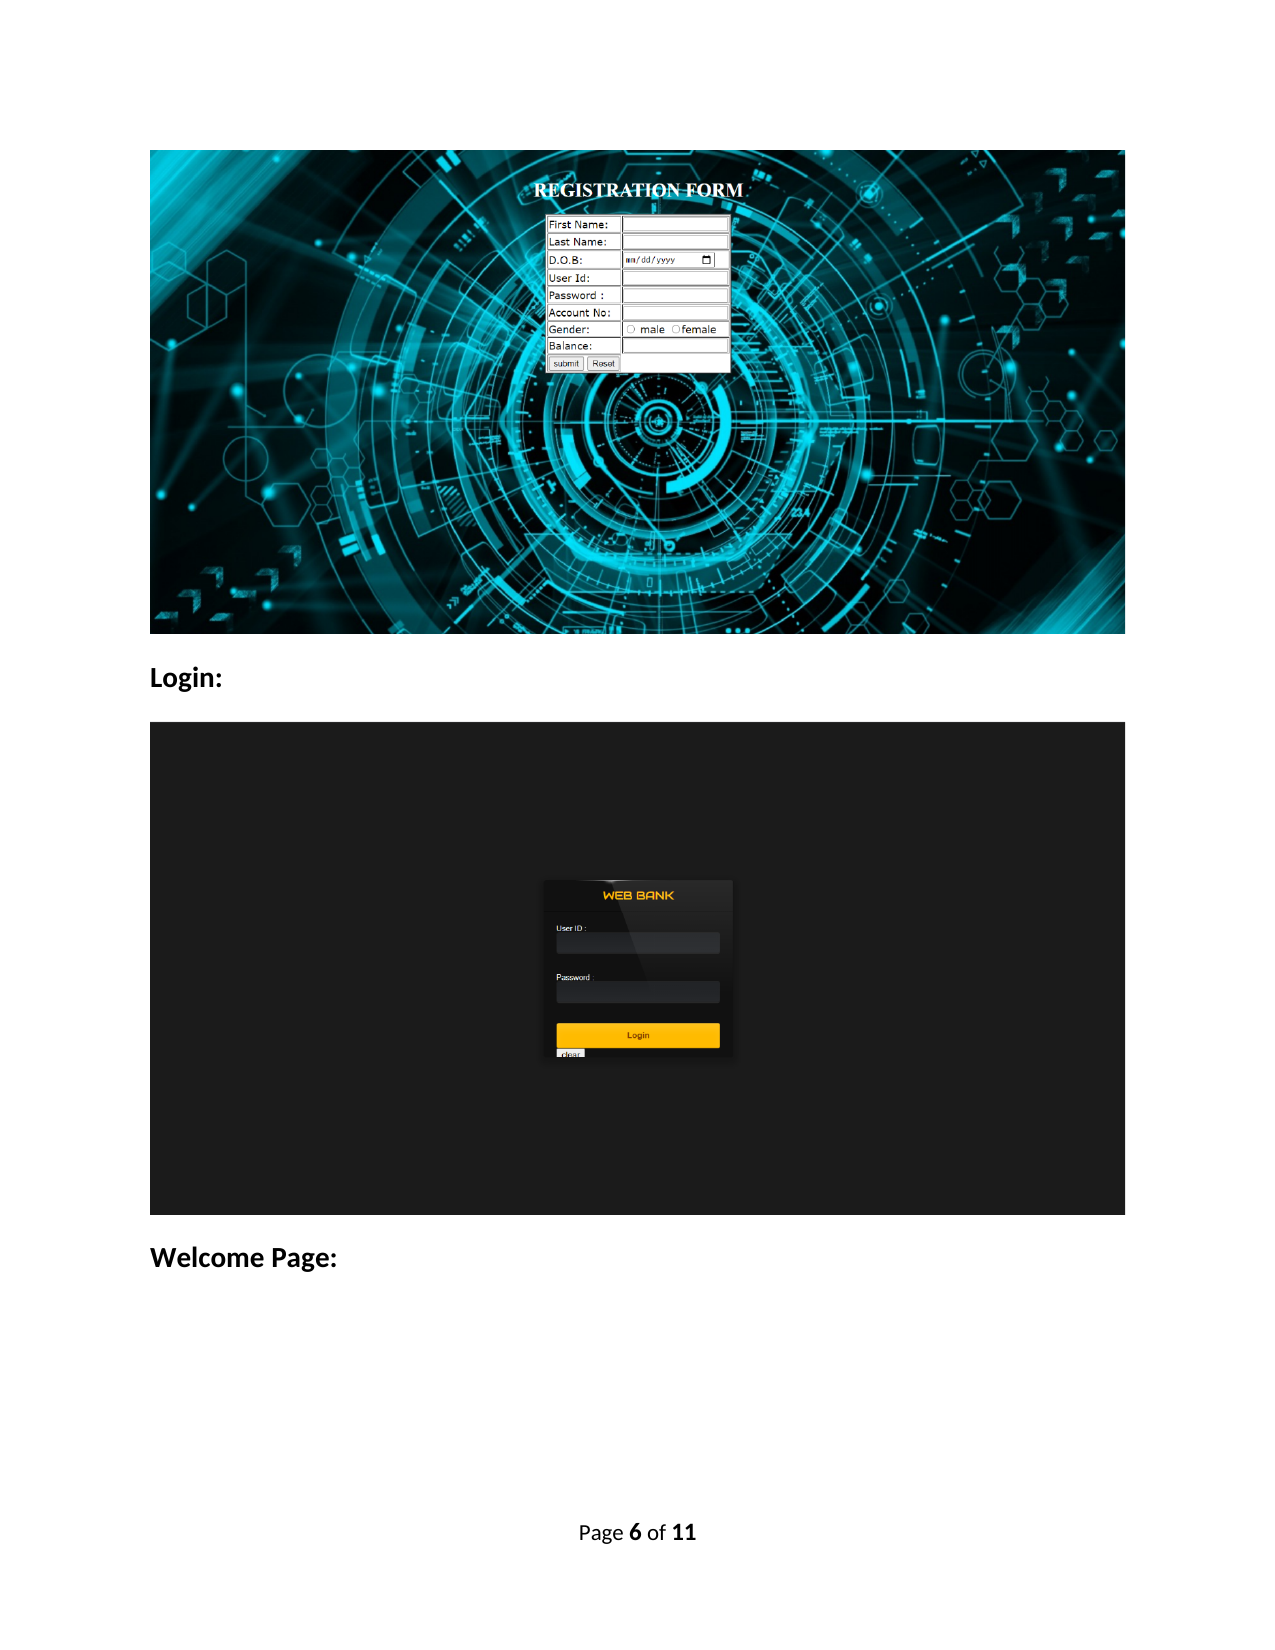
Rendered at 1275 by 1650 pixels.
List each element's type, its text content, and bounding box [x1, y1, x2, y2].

text Login: [150, 659, 1125, 694]
text Welcome Page: [150, 1239, 1125, 1275]
picture [150, 150, 1125, 634]
picture [150, 720, 1125, 1215]
